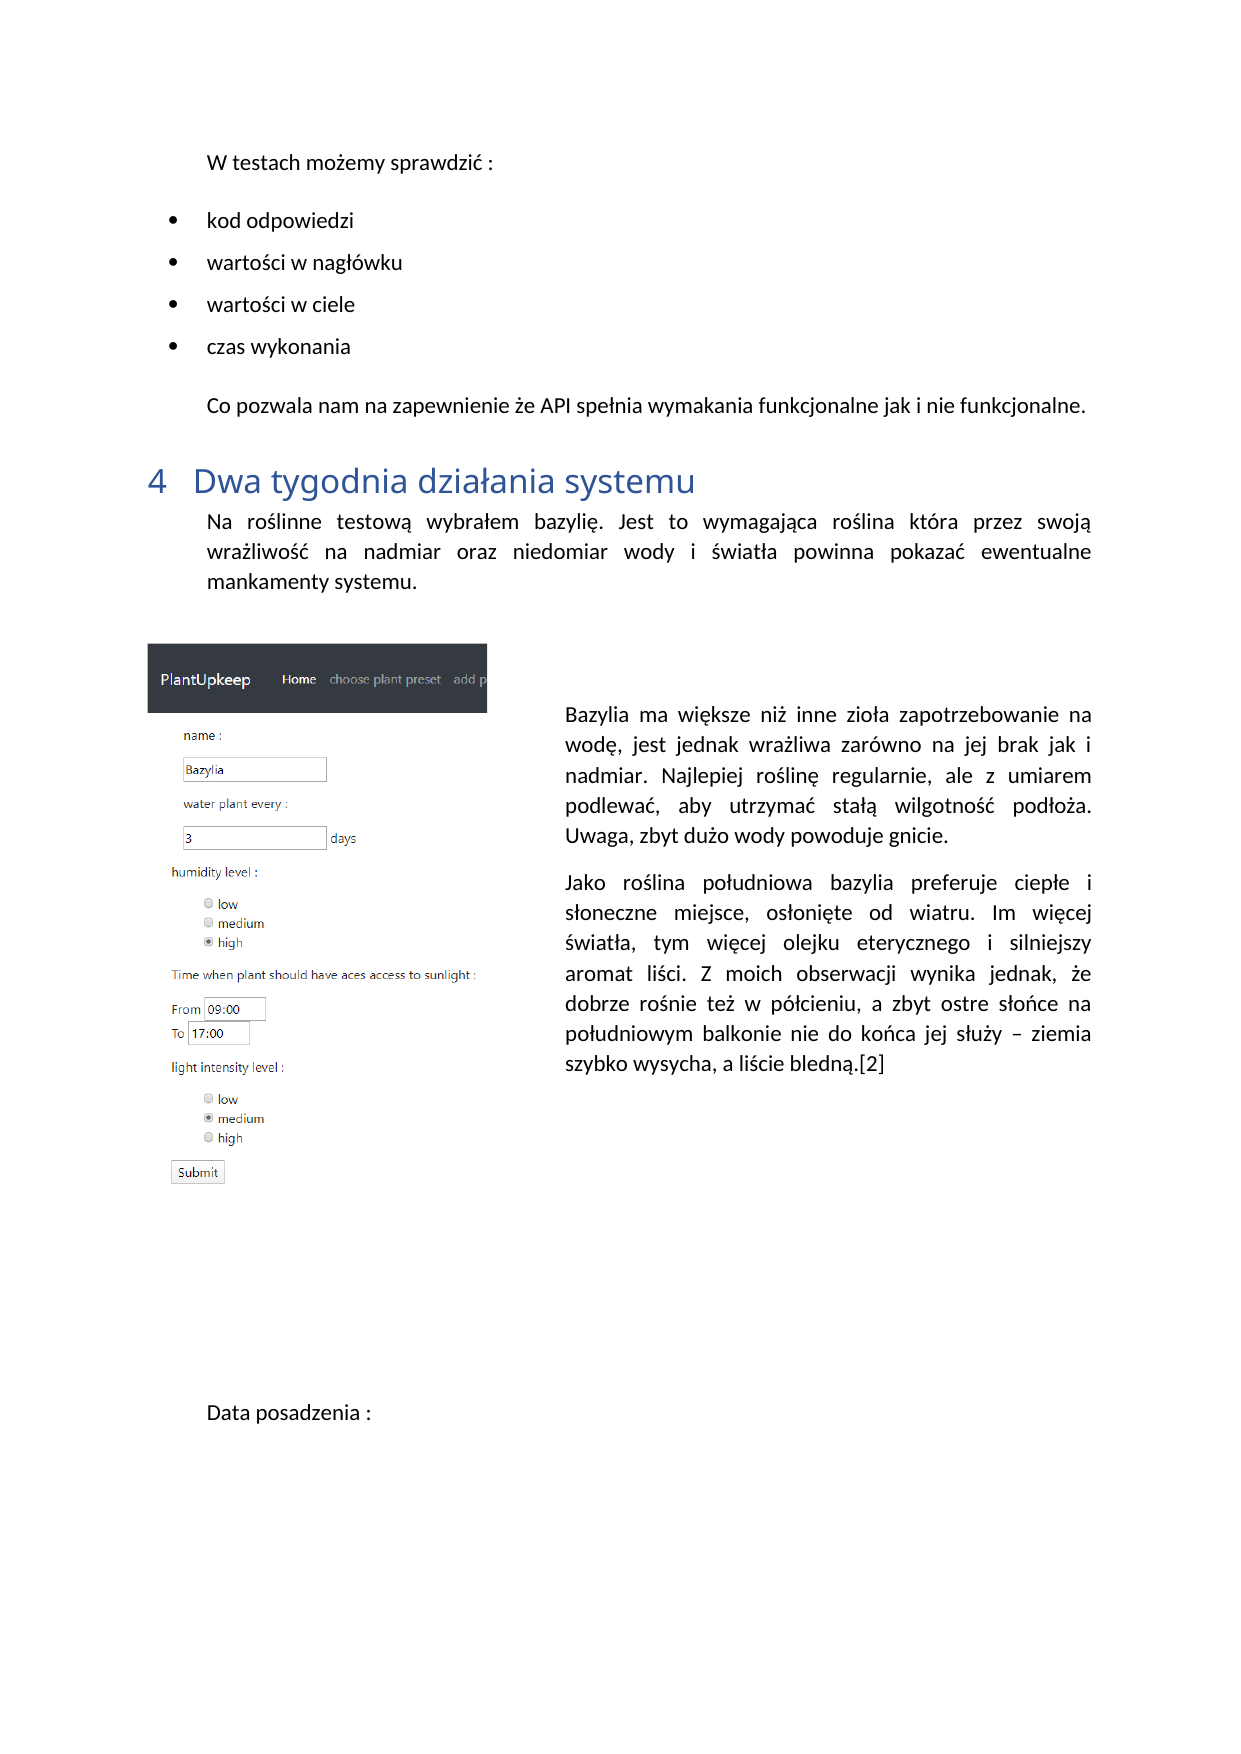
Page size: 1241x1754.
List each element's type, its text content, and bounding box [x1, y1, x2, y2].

subtitle Dwa tygodnia działania systemu [148, 458, 1093, 503]
text Co pozwala nam na zapewnienie że API spełnia wymakania funkcjonalne jak i nie funkcjonalne. [207, 391, 1093, 419]
list wartości w ciele [169, 290, 1093, 318]
text Na roślinne testową wybrałem bazylię. Jest to wymagająca roślina która przez swoją wrażliwość na nadmiar oraz niedomiar wody i światła powinna pokazać ewentualne mankamenty systemu. [207, 507, 1093, 595]
text Jako roślina południowa bazylia preferuje ciepłe i słoneczne miejsce, osłonięte od wiatru. Im więcej światła, tym więcej olejku eterycznego i silniejszy aromat liści. Z moich obserwacji wynika jednak, że dobrze rośnie też w półcieniu, a zbyt ostre słońce na południowym balkonie nie do końca jej służy – ziemia szybko wysycha, a liście bledną.[2] [488, 868, 1093, 1077]
picture [147, 643, 488, 1210]
text Bazylia ma większe niż inne zioła zapotrzebowanie na wodę, jest jednak wrażliwa zarówno na jej brak jak i nadmiar. Najlepiej roślinę regularnie, ale z umiarem podlewać, aby utrzymać stałą wilgotność podłoża. Uwaga, zbyt dużo wody powoduje gnicie. [207, 642, 1093, 849]
list czas wykonania [169, 332, 1093, 360]
list kod odpowiedzi [169, 206, 1093, 234]
text Data posadzenia : [207, 1398, 1093, 1427]
text W testach możemy sprawdzić : [207, 148, 1093, 176]
list wartości w nagłówku [169, 248, 1093, 276]
